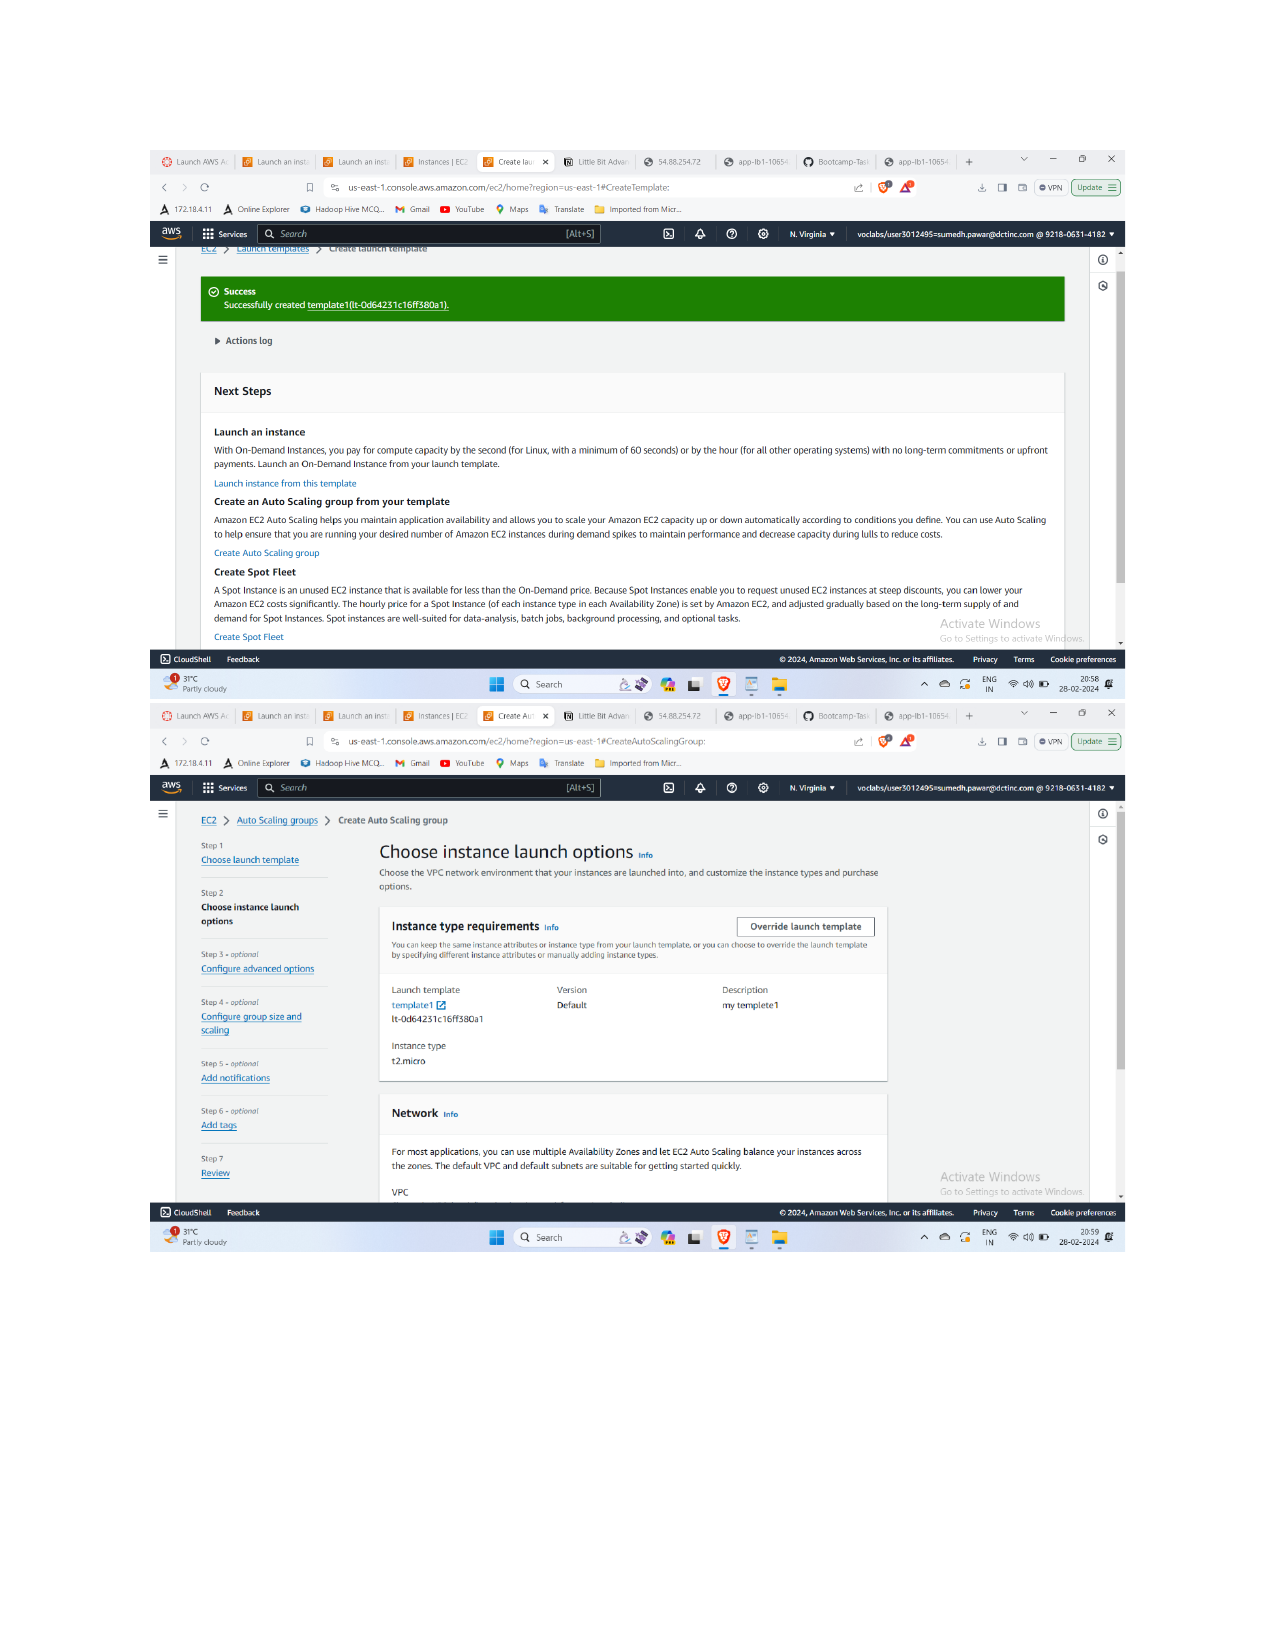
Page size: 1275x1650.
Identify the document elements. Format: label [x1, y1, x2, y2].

picture [150, 703, 1125, 1252]
picture [150, 150, 1125, 699]
